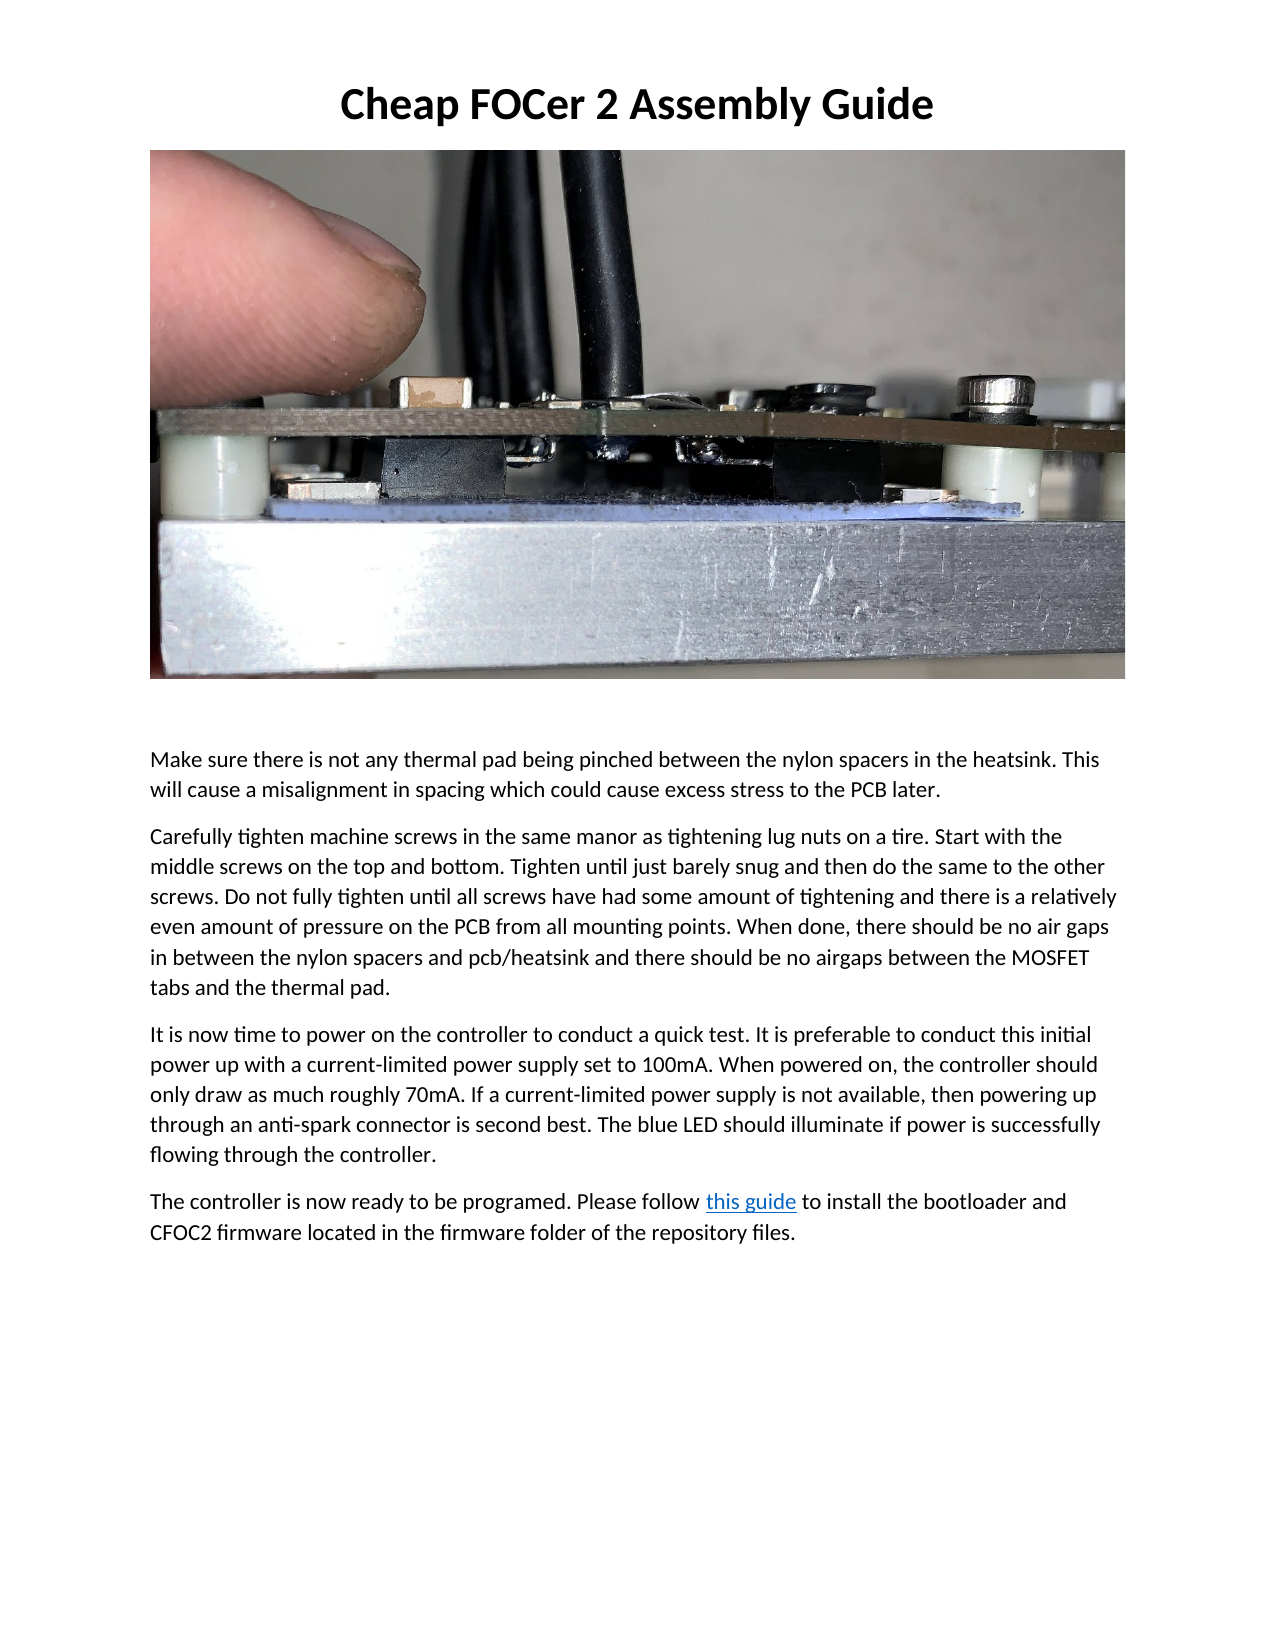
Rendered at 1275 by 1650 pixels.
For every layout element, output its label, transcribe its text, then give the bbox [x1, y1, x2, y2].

text It is now time to power on the controller to conduct a quick test. It is preferable to conduct this initial power up with a current-limited power supply set to 100mA. When powered on, the controller should only draw as much roughly 70mA. If a current-limited power supply is not available, then powering up through an anti-spark connector is second best. The blue LED should illuminate if power is successfully flowing through the controller. [150, 1020, 1125, 1169]
text Make sure there is not any thermal pad being pinched between the nylon spacers in the heatsink. This will cause a misalignment in spacing which could cause excess stress to the PCB later. [150, 745, 1125, 803]
text The controller is now ready to be programed. Please follow this guide to install the bootloader and CFOC2 firmware located in the firmware folder of the repository files. [150, 1187, 1125, 1246]
picture [150, 150, 1125, 679]
text Carefully tighten machine screws in the same manor as tightening lug nuts on a tire. Start with the middle screws on the top and bottom. Tighten until just barely snug and then do the same to the other screws. Do not fully tighten until all screws have had some amount of tightening and there is a relatively even amount of pressure on the PCB from all mounting points. When done, there should be no air gaps in between the nylon spacers and pcb/heatsink and there should be no airgaps between the MOSFET tabs and the thermal pad. [150, 822, 1125, 1001]
